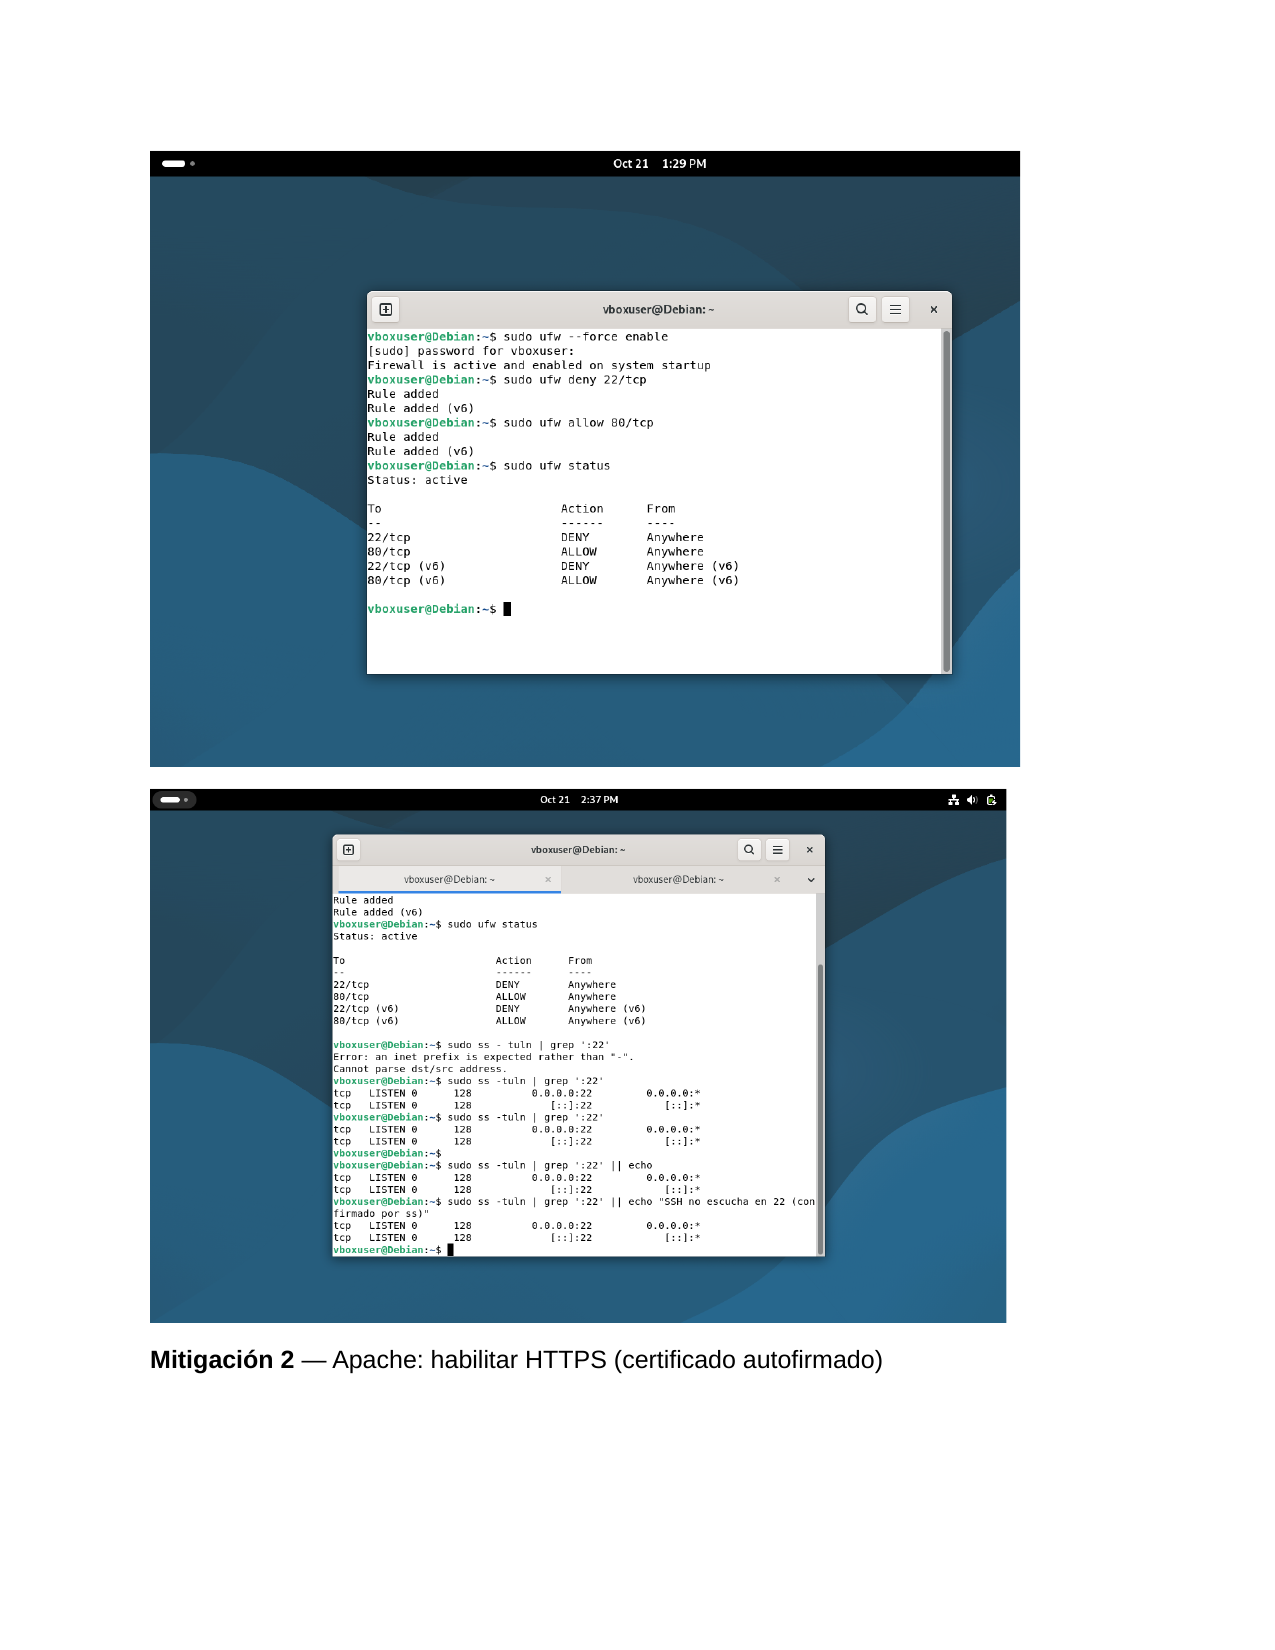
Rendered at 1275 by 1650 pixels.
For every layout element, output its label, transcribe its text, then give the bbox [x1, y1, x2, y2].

text Mitigación 2 — Apache: habilitar HTTPS (certificado autofirmado) [150, 1344, 1125, 1373]
picture [150, 150, 1021, 767]
picture [150, 788, 1007, 1323]
